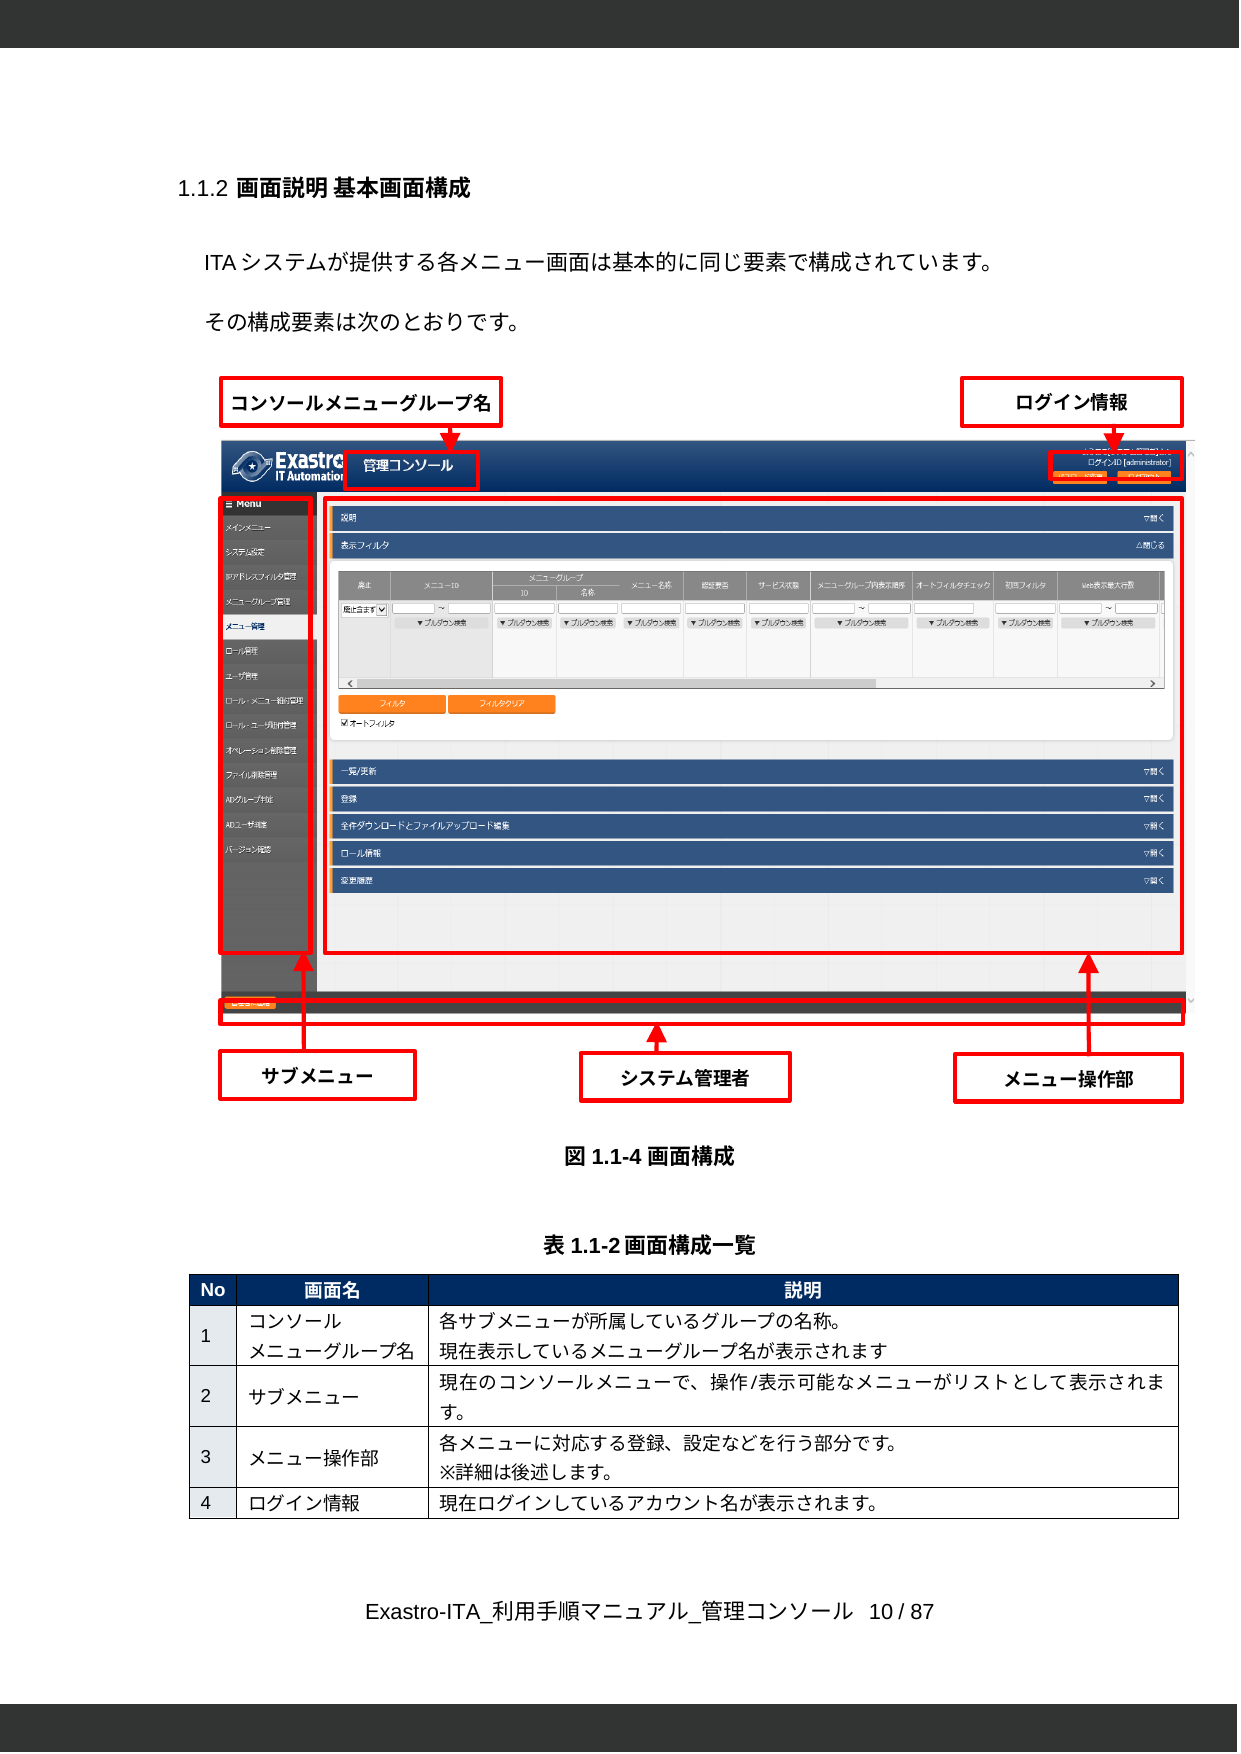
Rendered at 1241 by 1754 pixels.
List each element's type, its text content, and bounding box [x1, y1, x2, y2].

table_header 画面名 [237, 1275, 428, 1305]
table_cell コンソール メニューグループ名 [237, 1306, 428, 1365]
picture [221, 439, 1196, 1014]
picture [221, 955, 301, 998]
table_header No [190, 1275, 236, 1305]
subtitle 画面説明 基本画面構成 [177, 157, 1152, 216]
picture [327, 501, 1180, 951]
picture [347, 454, 476, 487]
table_cell 現在のコンソールメニューで、操作/表示可能なメニューがリストとして表示されます。 [429, 1366, 1178, 1426]
picture [223, 501, 308, 951]
table_cell 各メニューに対応する登録、設定などを行う部分です。 ※詳細は後述します。 [429, 1427, 1178, 1487]
table_cell 3 [190, 1427, 236, 1487]
table_cell サブメニュー [237, 1366, 428, 1426]
picture [1091, 1003, 1181, 1014]
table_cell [429, 1488, 1178, 1517]
picture [306, 1003, 1086, 1014]
table_cell 2 [190, 1366, 236, 1426]
table_cell 4 [190, 1488, 236, 1517]
text 表 1.1-2画面構成一覧 [148, 1214, 1152, 1274]
text ITAシステムが提供する各メニュー画面は基本的に同じ要素で構成されています。 その構成要素は次のとおりです。 [204, 231, 1152, 350]
picture [1053, 454, 1180, 477]
table_cell ログイン情報 [237, 1488, 428, 1517]
table_cell メニュー操作部 [237, 1427, 428, 1487]
picture [0, 0, 1239, 48]
table_header 説明 [429, 1275, 1178, 1305]
text 図 1.1-4 画面構成 [148, 1125, 1152, 1184]
table_cell 1 [190, 1306, 236, 1365]
table_cell 各サブメニューが所属しているグループの名称。 現在表示しているメニューグループ名が表示されます [429, 1306, 1178, 1365]
picture [0, 1704, 1237, 1752]
picture [223, 1003, 301, 1014]
